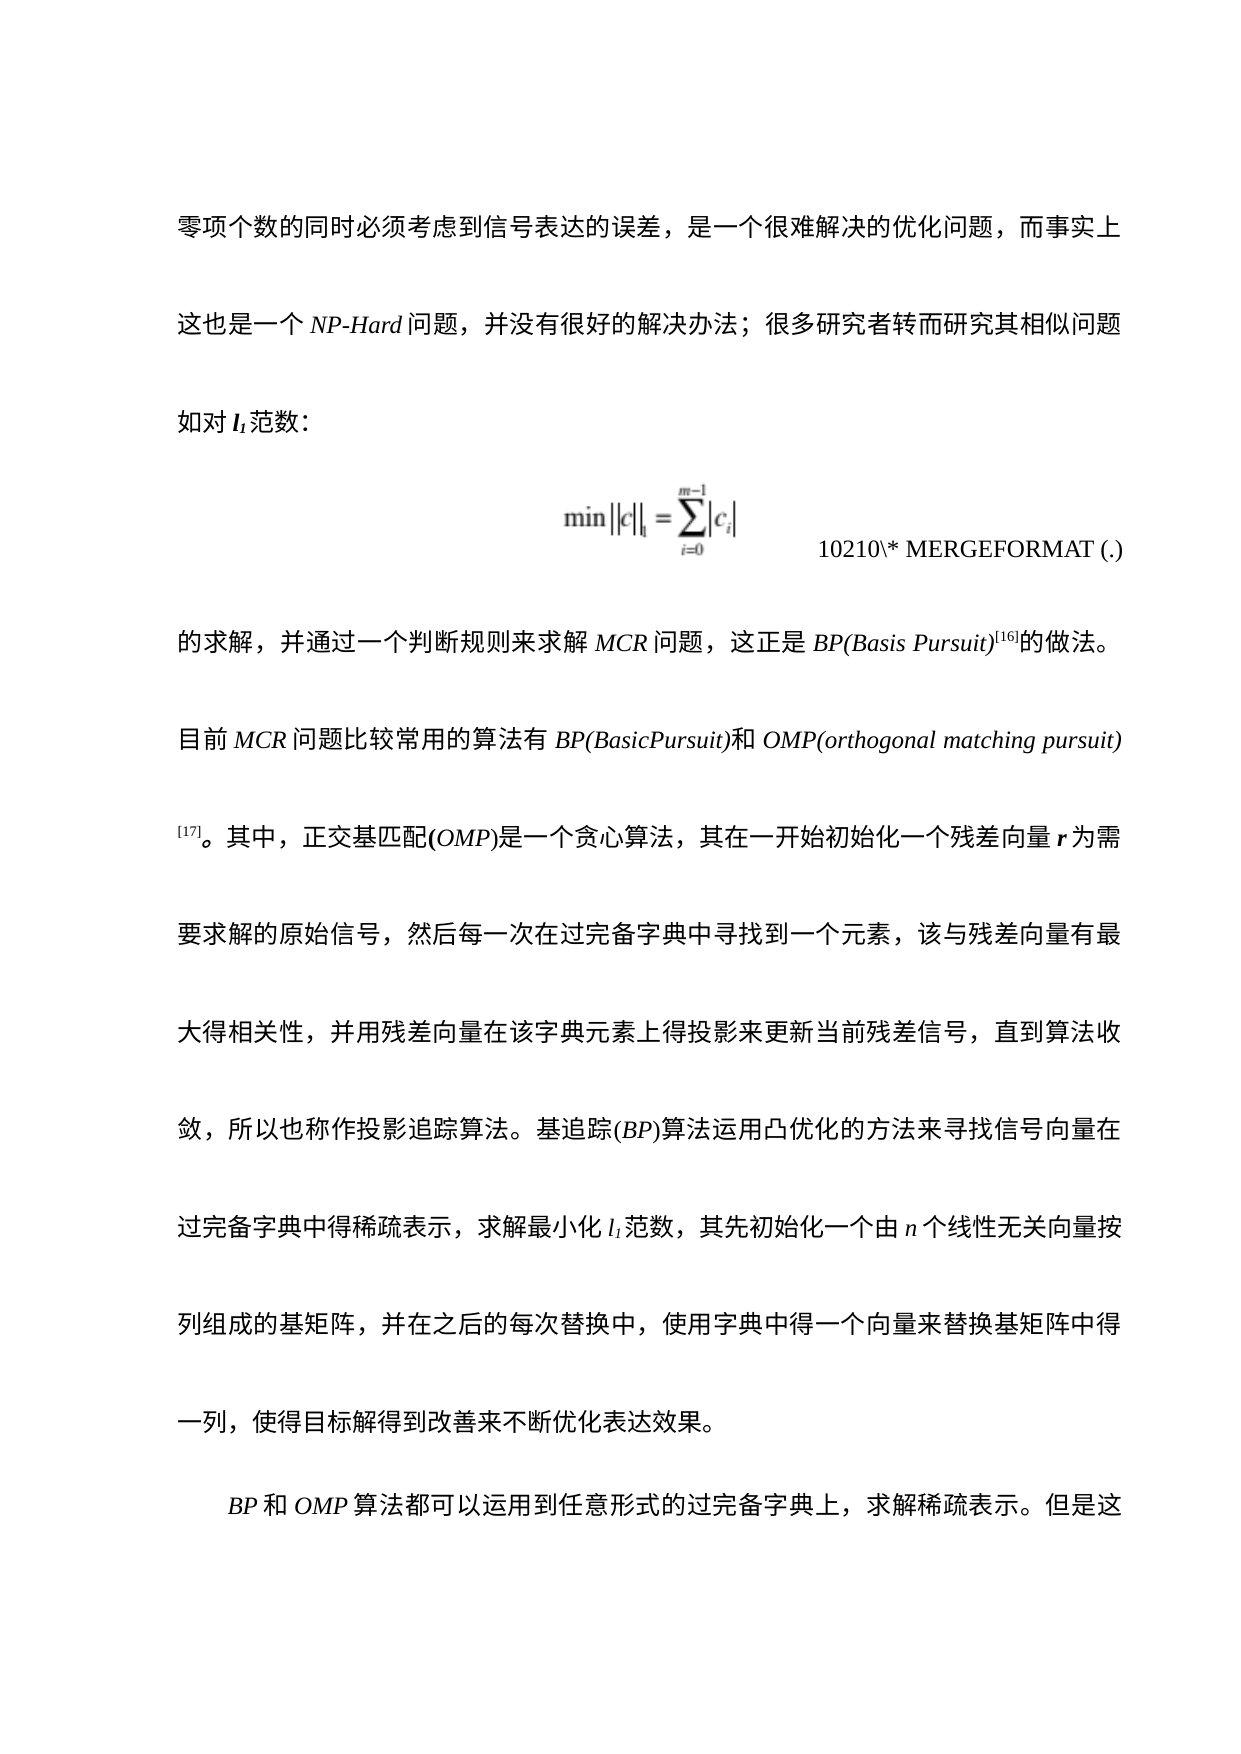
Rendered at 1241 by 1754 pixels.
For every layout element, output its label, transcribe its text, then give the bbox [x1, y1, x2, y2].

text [177, 1471, 1122, 1536]
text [177, 193, 1122, 453]
text 的求解，并通过一个判断规则来求解MCR问题，这正是BP(Basis Pursuit)[16]的做法。目前MCR问题比较常用的算法有BP(BasicPursuit)和OMP(orthogonal matching pursuit)[17]。其中，正交基匹配(OMP)是一个贪心算法，其在一开始初始化一个残差向量r为需要求解的原始信号，然后每一次在过完备字典中寻找到一个元素，该与残差向量有最大得相关性，并用残差向量在该字典元素上得投影来更新当前残差信号，直到算法收敛，所以也称作投影追踪算法。基追踪(BP)算法运用凸优化的方法来寻找信号向量在过完备字典中得稀疏表示，求解最小化l1范数，其先初始化一个由n个线性无关向量按列组成的基矩阵，并在之后的每次替换中，使用字典中得一个向量来替换基矩阵中得一列，使得目标解得到改善来不断优化表达效果。 [177, 608, 1122, 1453]
